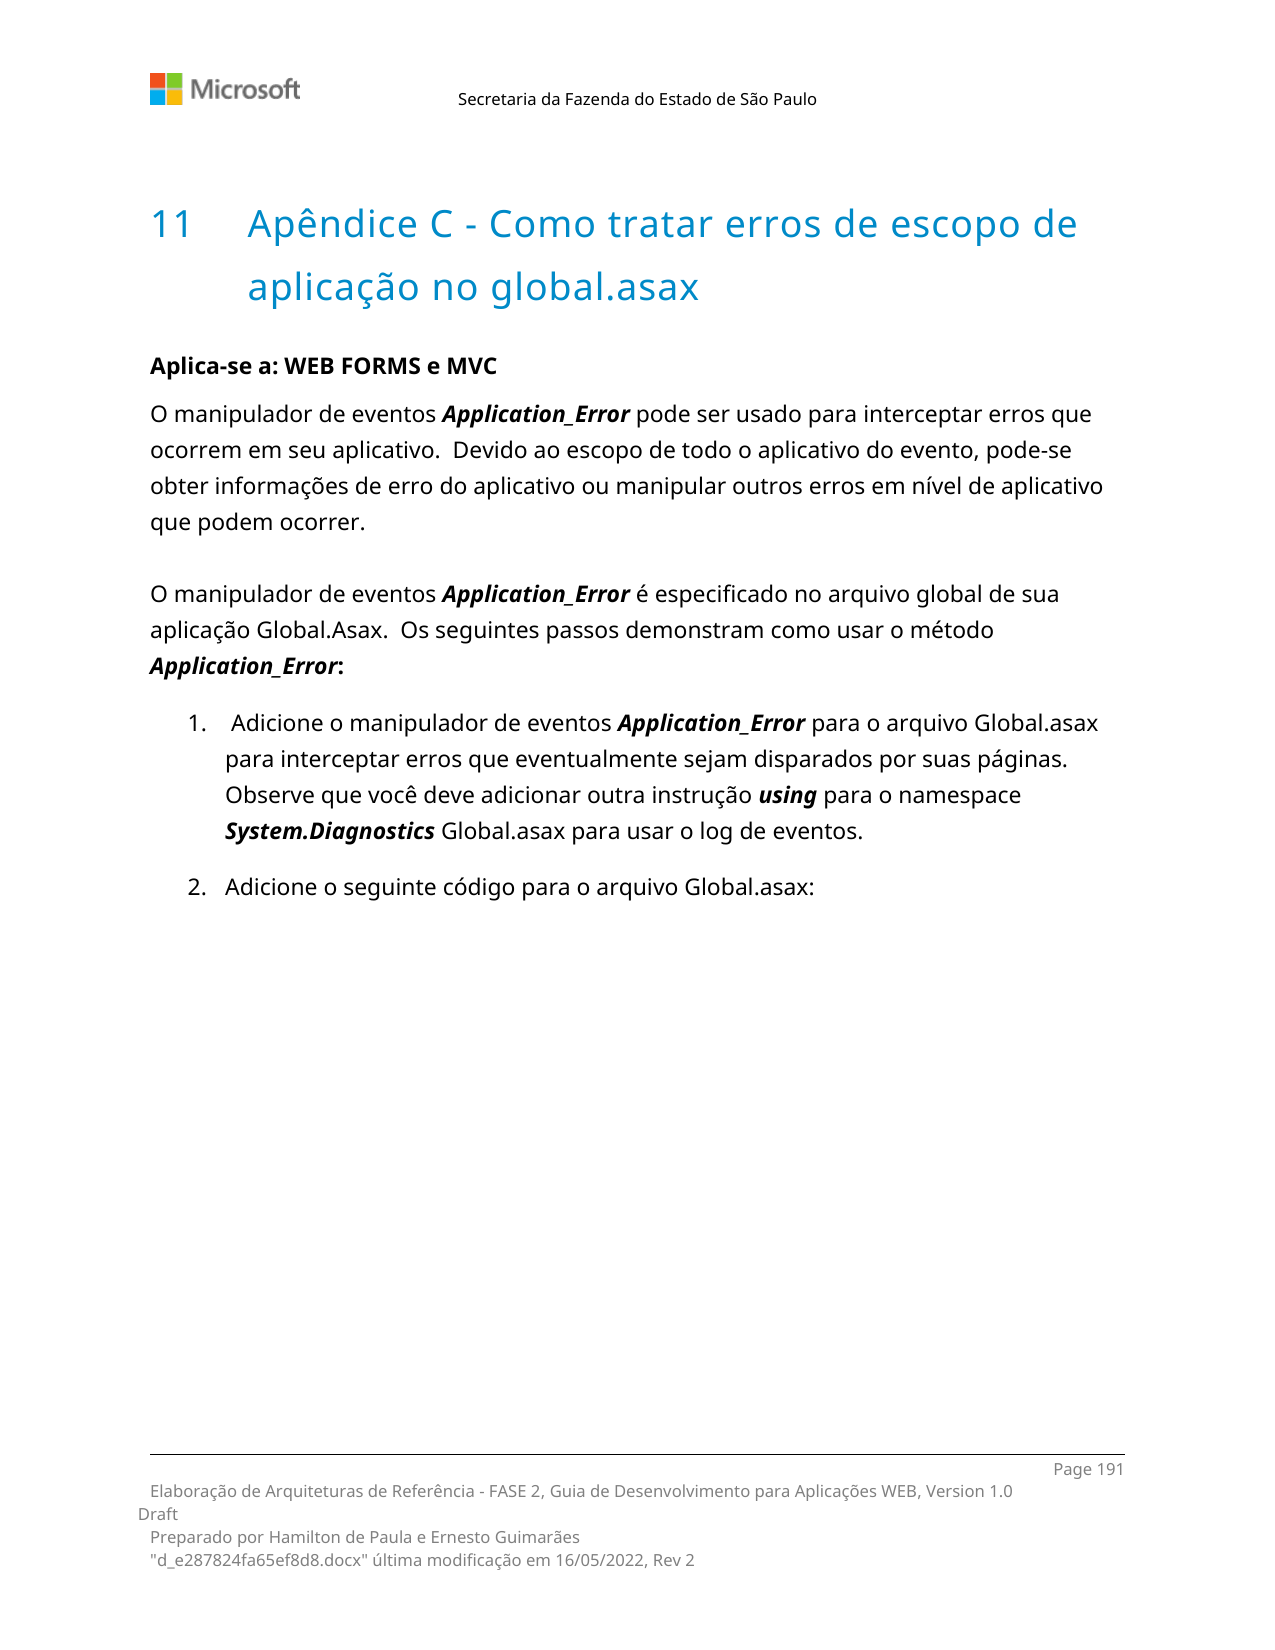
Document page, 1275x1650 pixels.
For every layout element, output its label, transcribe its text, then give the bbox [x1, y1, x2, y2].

text O manipulador de eventos Application_Error pode ser usado para interceptar erros que ocorrem em seu aplicativo. Devido ao escopo de todo o aplicativo do evento, pode-se obter informações de erro do aplicativo ou manipular outros erros em nível de aplicativo que podem ocorrer. O manipulador de eventos Application_Error é especificado no arquivo global de sua aplicação Global.Asax. Os seguintes passos demonstram como usar o método Application_Error: [150, 398, 1125, 681]
text Aplica-se a: WEB FORMS e MVC [150, 350, 1125, 381]
picture [150, 73, 300, 106]
list Adicione o seguinte código para o arquivo Global.asax: [187, 871, 1125, 903]
list Adicione o manipulador de eventos Application_Error para o arquivo Global.asax para interceptar erros que eventualmente sejam disparados por suas páginas. Observe que você deve adicionar outra instrução using para o namespace System.Diagnostics Global.asax para usar o log de ​​eventos. [187, 707, 1125, 846]
subtitle Apêndice C - Como tratar erros de escopo de aplicação no global.asax [150, 187, 1125, 312]
